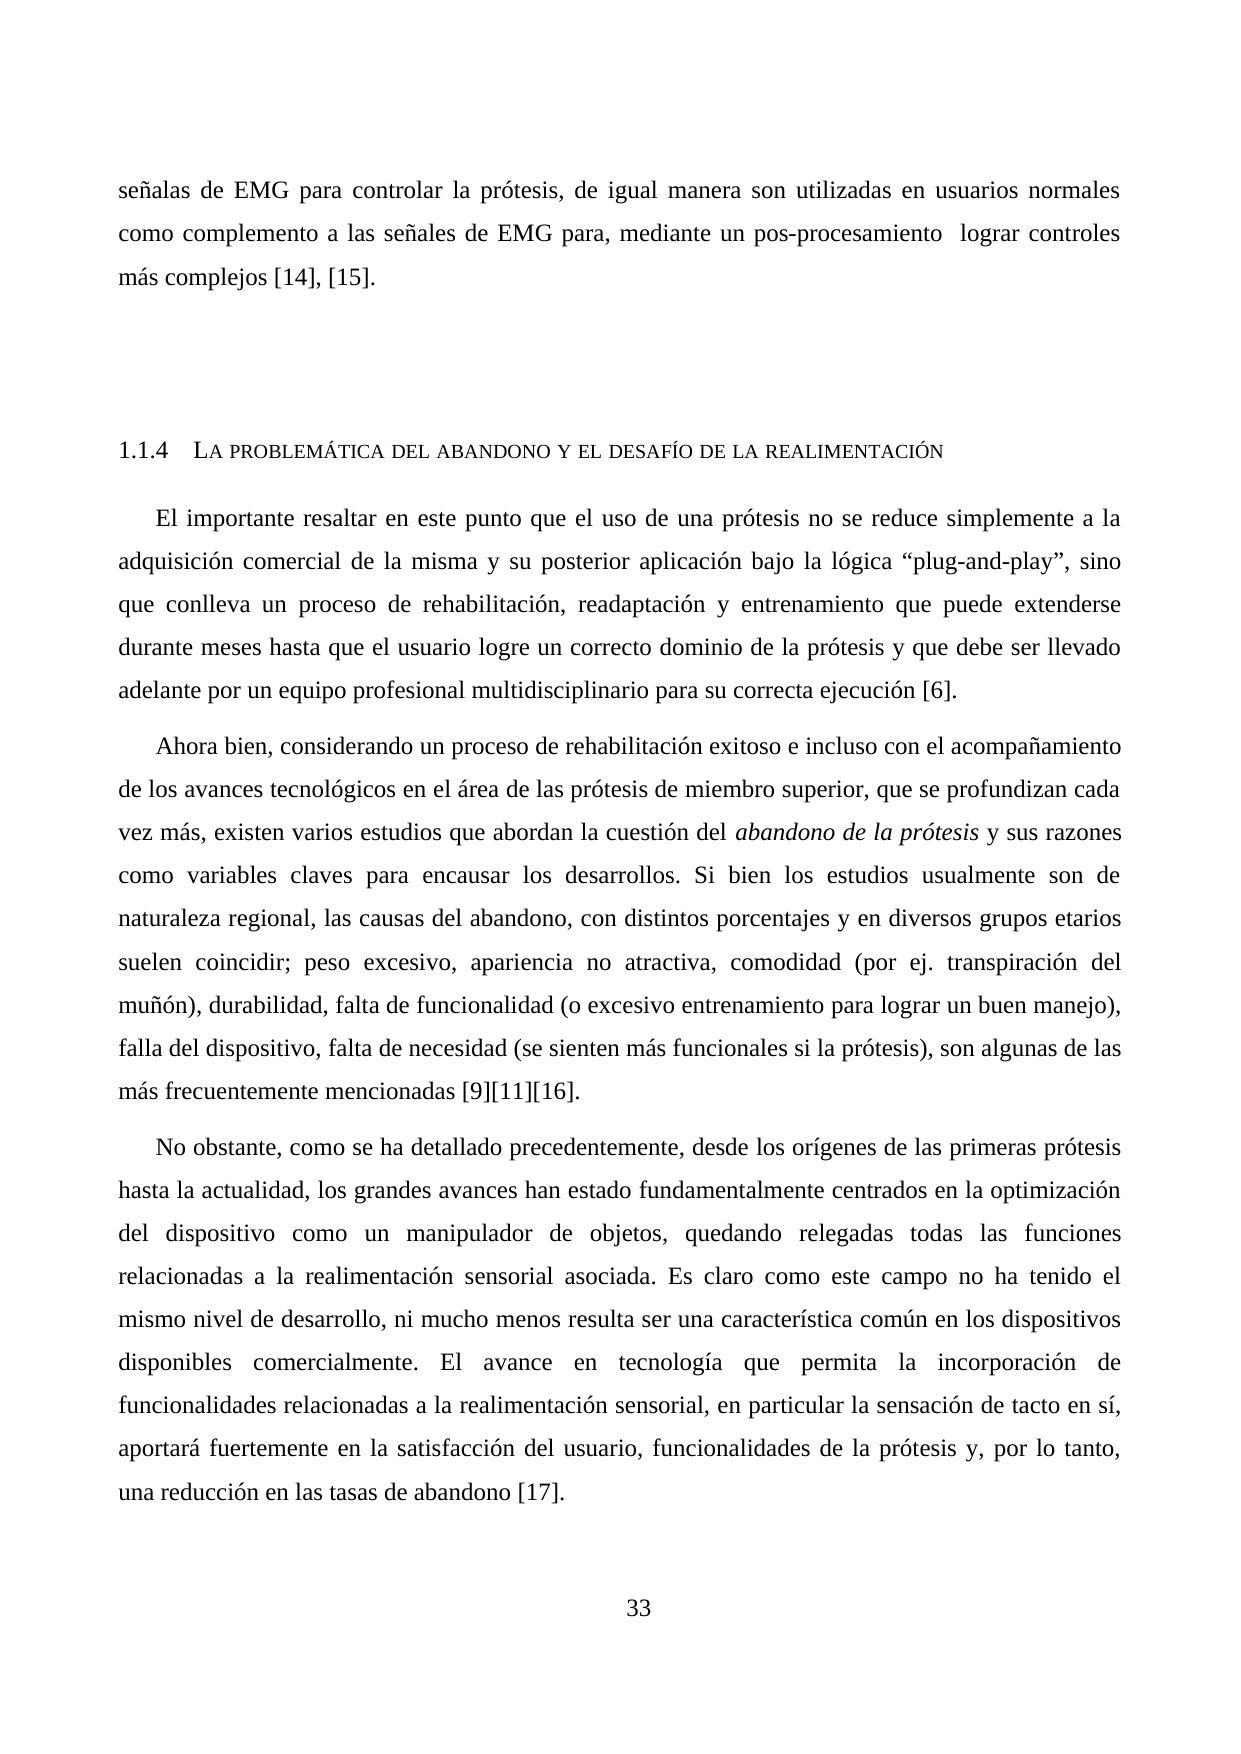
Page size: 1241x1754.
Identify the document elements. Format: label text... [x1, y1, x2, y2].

text El importante resaltar en este punto que el uso de una prótesis no se reduce simplemente a la adquisición comercial de la misma y su posterior aplicación bajo la lógica “plug-and-play”, sino que conlleva un proceso de rehabilitación, readaptación y entrenamiento que puede extenderse durante meses hasta que el usuario logre un correcto dominio de la prótesis y que debe ser llevado adelante por un equipo profesional multidisciplinario para su correcta ejecución [6]. [118, 503, 1122, 704]
text Ahora bien, considerando un proceso de rehabilitación exitoso e incluso con el acompañamiento de los avances tecnológicos en el área de las prótesis de miembro superior, que se profundizan cada vez más, existen varios estudios que abordan la cuestión del abandono de la prótesis y sus razones como variables claves para encausar los desarrollos. Si bien los estudios usualmente son de naturaleza regional, las causas del abandono, con distintos porcentajes y en diversos grupos etarios suelen coincidir; peso excesivo, apariencia no atractiva, comodidad (por ej. transpiración del muñón), durabilidad, falta de funcionalidad (o excesivo entrenamiento para lograr un buen manejo), falla del dispositivo, falta de necesidad (se sienten más funcionales si la prótesis), son algunas de las más frecuentemente mencionadas [9][11][16]. [118, 731, 1122, 1105]
text No obstante, como se ha detallado precedentemente, desde los orígenes de las primeras prótesis hasta la actualidad, los grandes avances han estado fundamentalmente centrados en la optimización del dispositivo como un manipulador de objetos, quedando relegadas todas las funciones relacionadas a la realimentación sensorial asociada. Es claro como este campo no ha tenido el mismo nivel de desarrollo, ni mucho menos resulta ser una característica común en los dispositivos disponibles comercialmente. El avance en tecnología que permita la incorporación de funcionalidades relacionadas a la realimentación sensorial, en particular la sensación de tacto en sí, aportará fuertemente en la satisfacción del usuario, funcionalidades de la prótesis y, por lo tanto, una reducción en las tasas de abandono [17]. [118, 1132, 1122, 1505]
subtitle La problemática del abandono y el desafío de la realimentación [118, 435, 1122, 463]
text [118, 175, 1122, 290]
